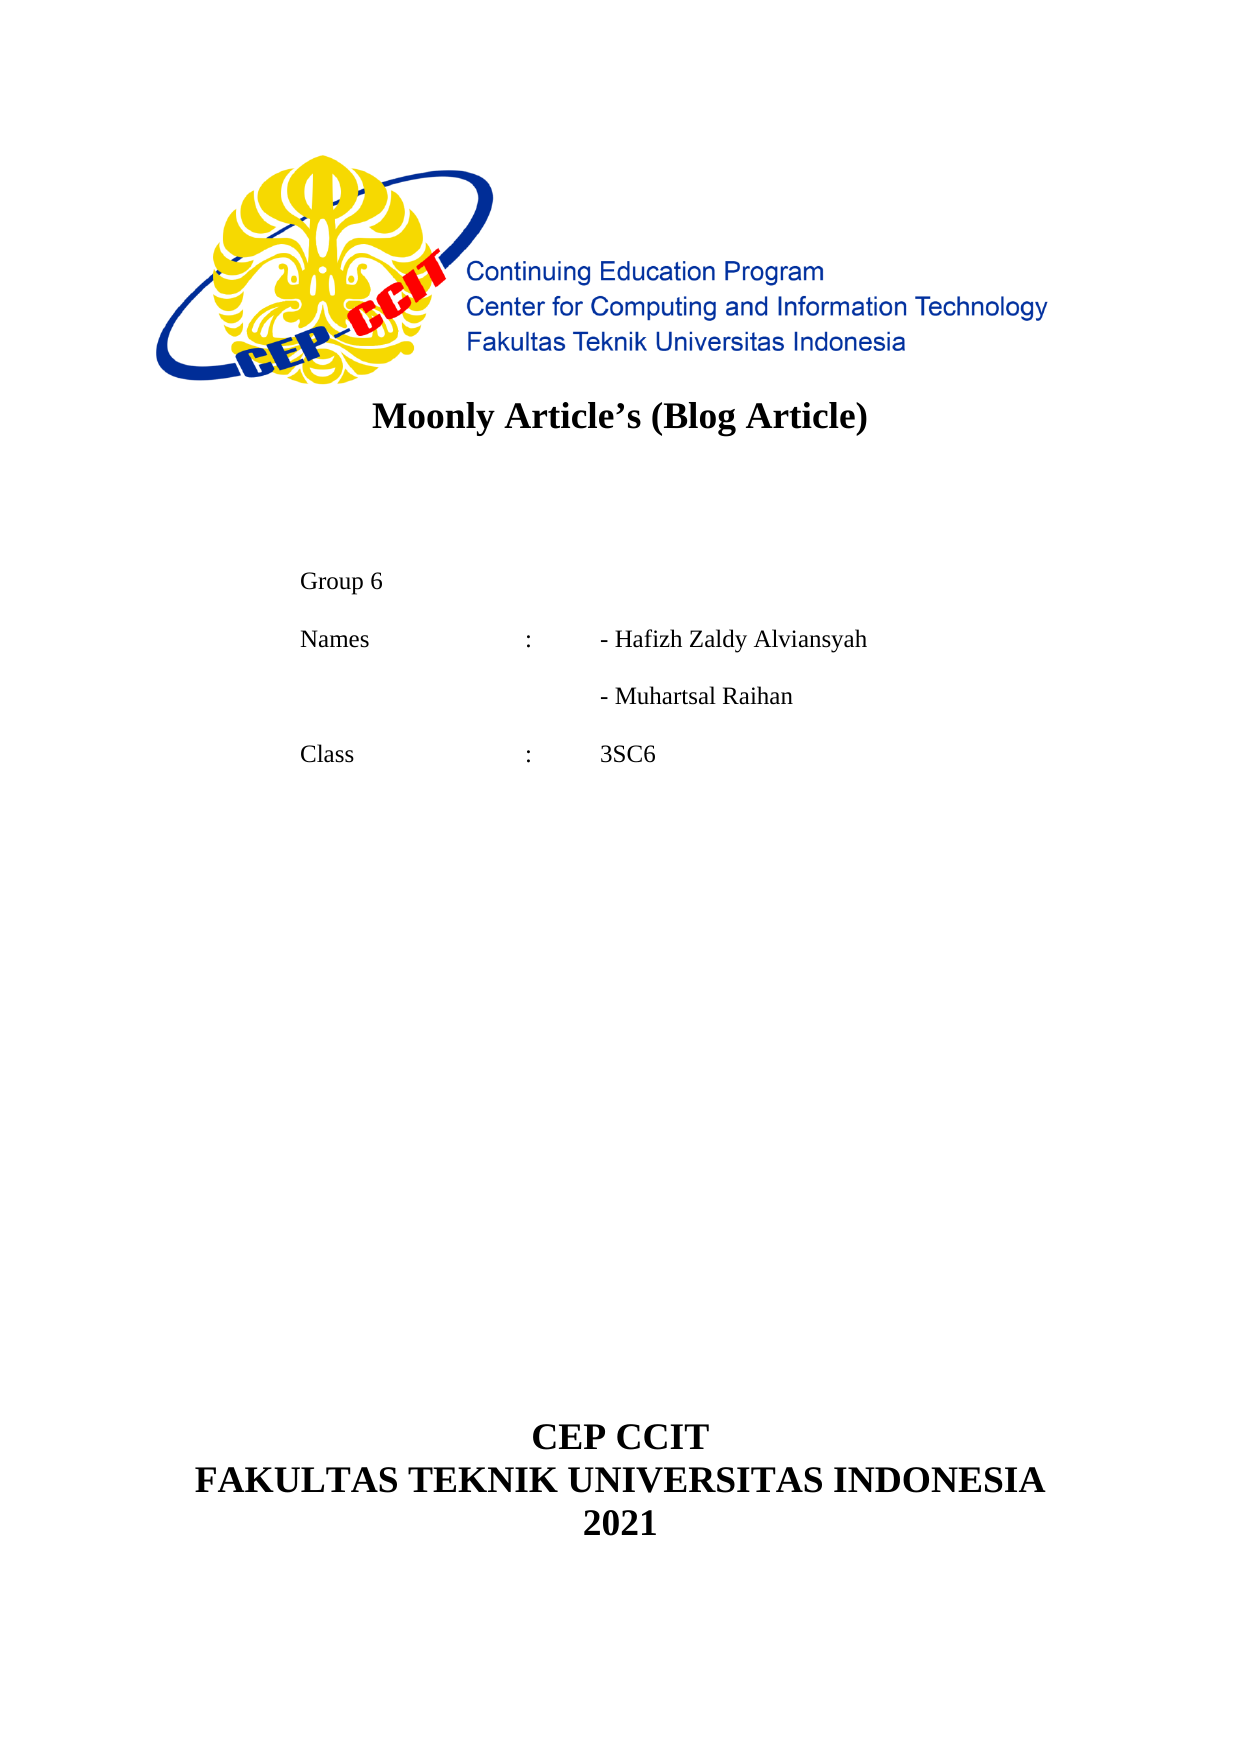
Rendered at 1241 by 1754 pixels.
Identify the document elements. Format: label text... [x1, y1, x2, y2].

text 2021 [150, 1501, 1090, 1544]
text Group 6 [150, 566, 1090, 595]
text CEP CCIT [150, 1414, 1090, 1457]
text - Muhartsal Raihan [150, 681, 1090, 710]
picture [150, 150, 1050, 394]
text Moonly Article’s (Blog Article) [150, 394, 1090, 437]
text Names : - Hafizh Zaldy Alviansyah [150, 624, 1090, 652]
text FAKULTAS TEKNIK UNIVERSITAS INDONESIA [150, 1457, 1090, 1501]
text Class : 3SC6 [150, 739, 1090, 767]
